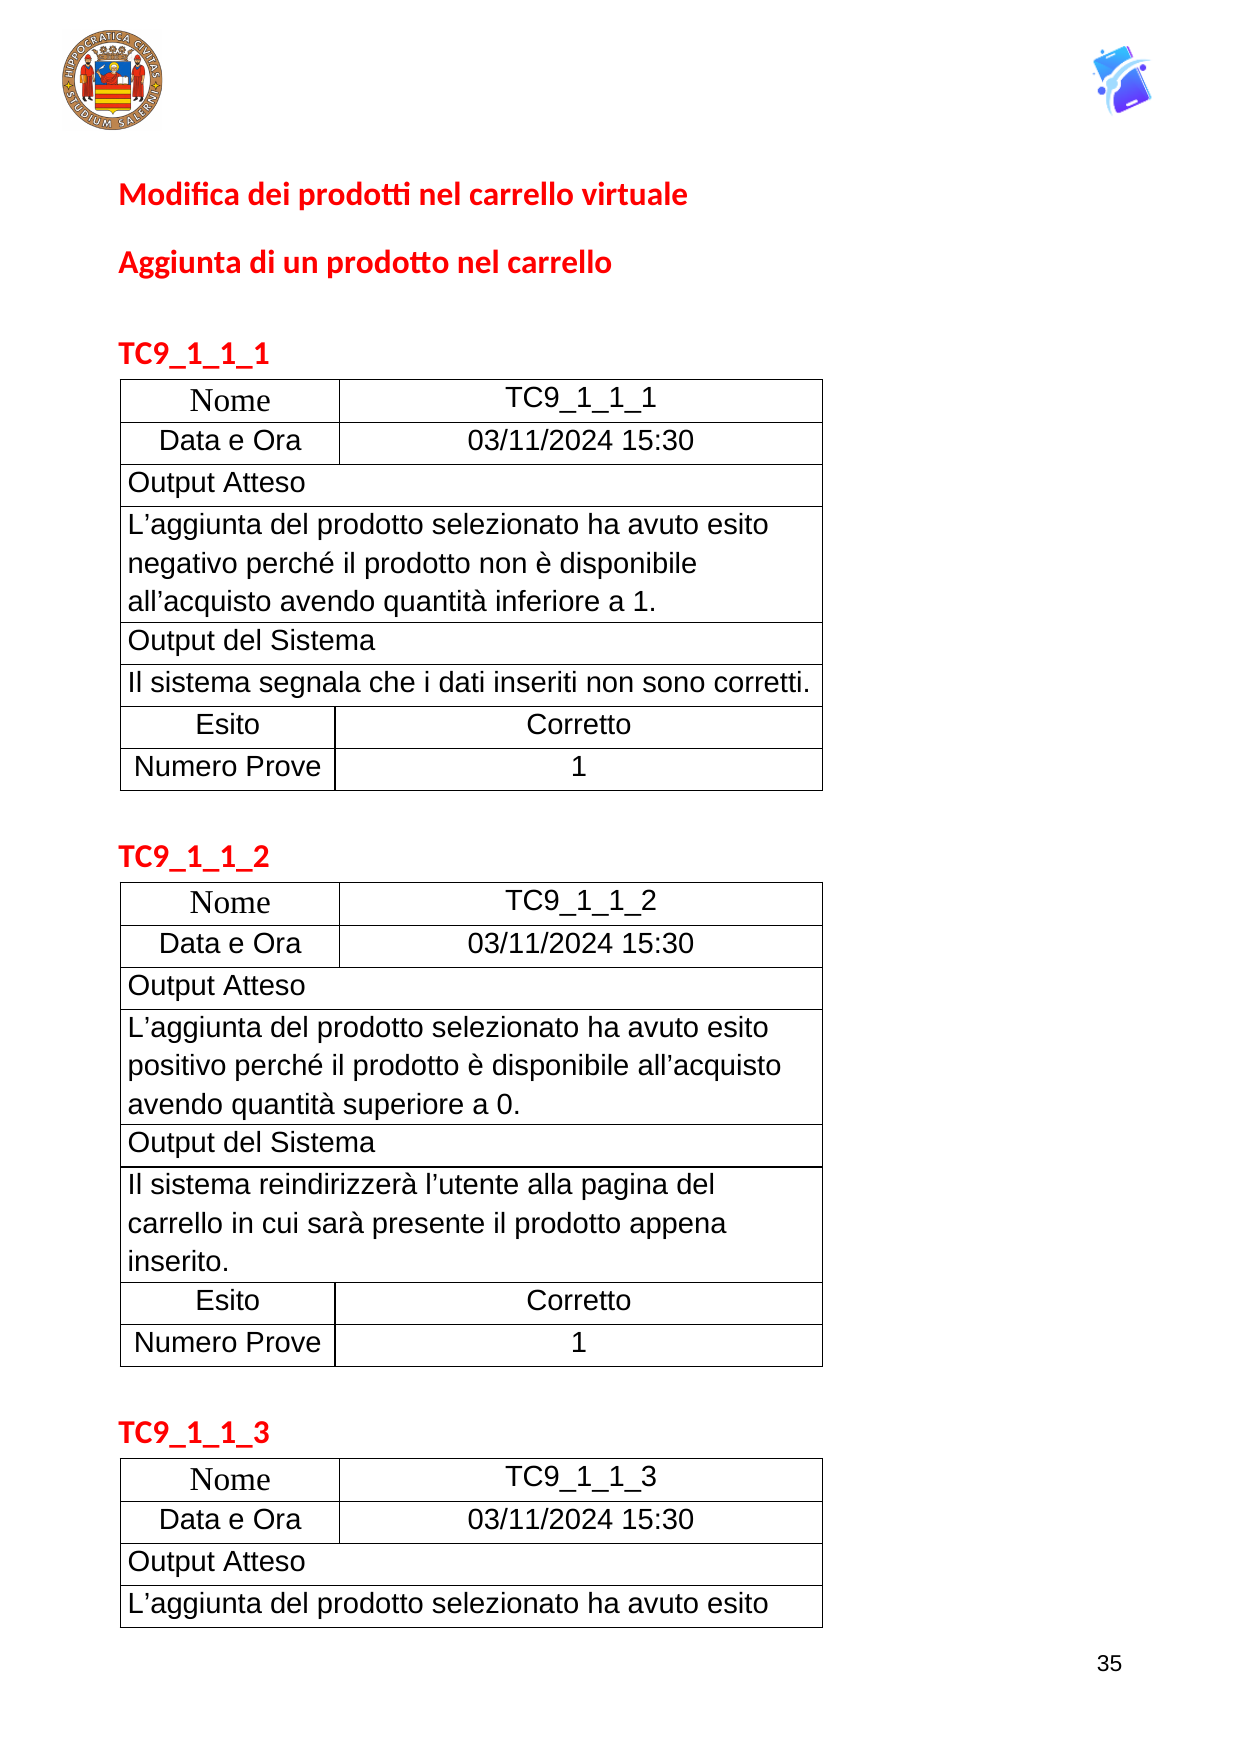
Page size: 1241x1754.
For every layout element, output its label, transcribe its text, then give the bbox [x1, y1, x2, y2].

text TC9_1_1_1 [118, 332, 1122, 373]
table_cell 1 [336, 749, 822, 790]
table_header Nome [121, 883, 339, 925]
picture [1066, 25, 1178, 147]
table_cell Corretto [336, 707, 822, 748]
table_cell Output Atteso [121, 1544, 822, 1585]
table_cell Esito [121, 707, 334, 748]
text TC9_1_1_2 [118, 835, 1122, 876]
table_cell Output Atteso [121, 968, 822, 1009]
subtitle Modifica dei prodotti nel carrello virtuale [118, 173, 1122, 213]
table_header TC9_1_1_2 [340, 883, 822, 925]
table_cell Il sistema reindirizzerà l’utente alla pagina del carrello in cui sarà presente il prodotto appena inserito. [121, 1168, 822, 1282]
subtitle Aggiunta di un prodotto nel carrello [118, 242, 1122, 282]
table_cell Output del Sistema [121, 623, 822, 664]
table_cell L’aggiunta del prodotto selezionato ha avuto esito positivo perché il prodotto è disponibile all’acquisto avendo quantità superiore a 0. [121, 1010, 822, 1124]
table_cell Numero Prove [121, 1325, 334, 1366]
table_cell 1 [336, 1325, 822, 1366]
table_cell Data e Ora [121, 926, 339, 967]
table_header Nome [121, 380, 339, 422]
table_cell 03/11/2024 15:30 [340, 926, 822, 967]
table_header TC9_1_1_3 [340, 1459, 822, 1501]
text TC9_1_1_3 [118, 1411, 1122, 1452]
table_cell Il sistema segnala che i dati inseriti non sono corretti. [121, 665, 822, 706]
table_cell 03/11/2024 15:30 [340, 1502, 822, 1543]
table_cell L’aggiunta del prodotto selezionato ha avuto esito negativo perché il prodotto non è disponibile all’acquisto avendo quantità inferiore a 1. [121, 507, 822, 622]
table_cell Esito [121, 1283, 334, 1324]
picture [61, 29, 163, 131]
table_cell 03/11/2024 15:30 [340, 423, 822, 464]
table_cell Data e Ora [121, 423, 339, 464]
table_cell Output Atteso [121, 465, 822, 506]
table_cell Data e Ora [121, 1502, 339, 1543]
table_cell Numero Prove [121, 749, 334, 790]
table_cell Output del Sistema [121, 1125, 822, 1166]
table_cell Corretto [336, 1283, 822, 1324]
table_header TC9_1_1_1 [340, 380, 822, 422]
table_header Nome [121, 1459, 339, 1501]
